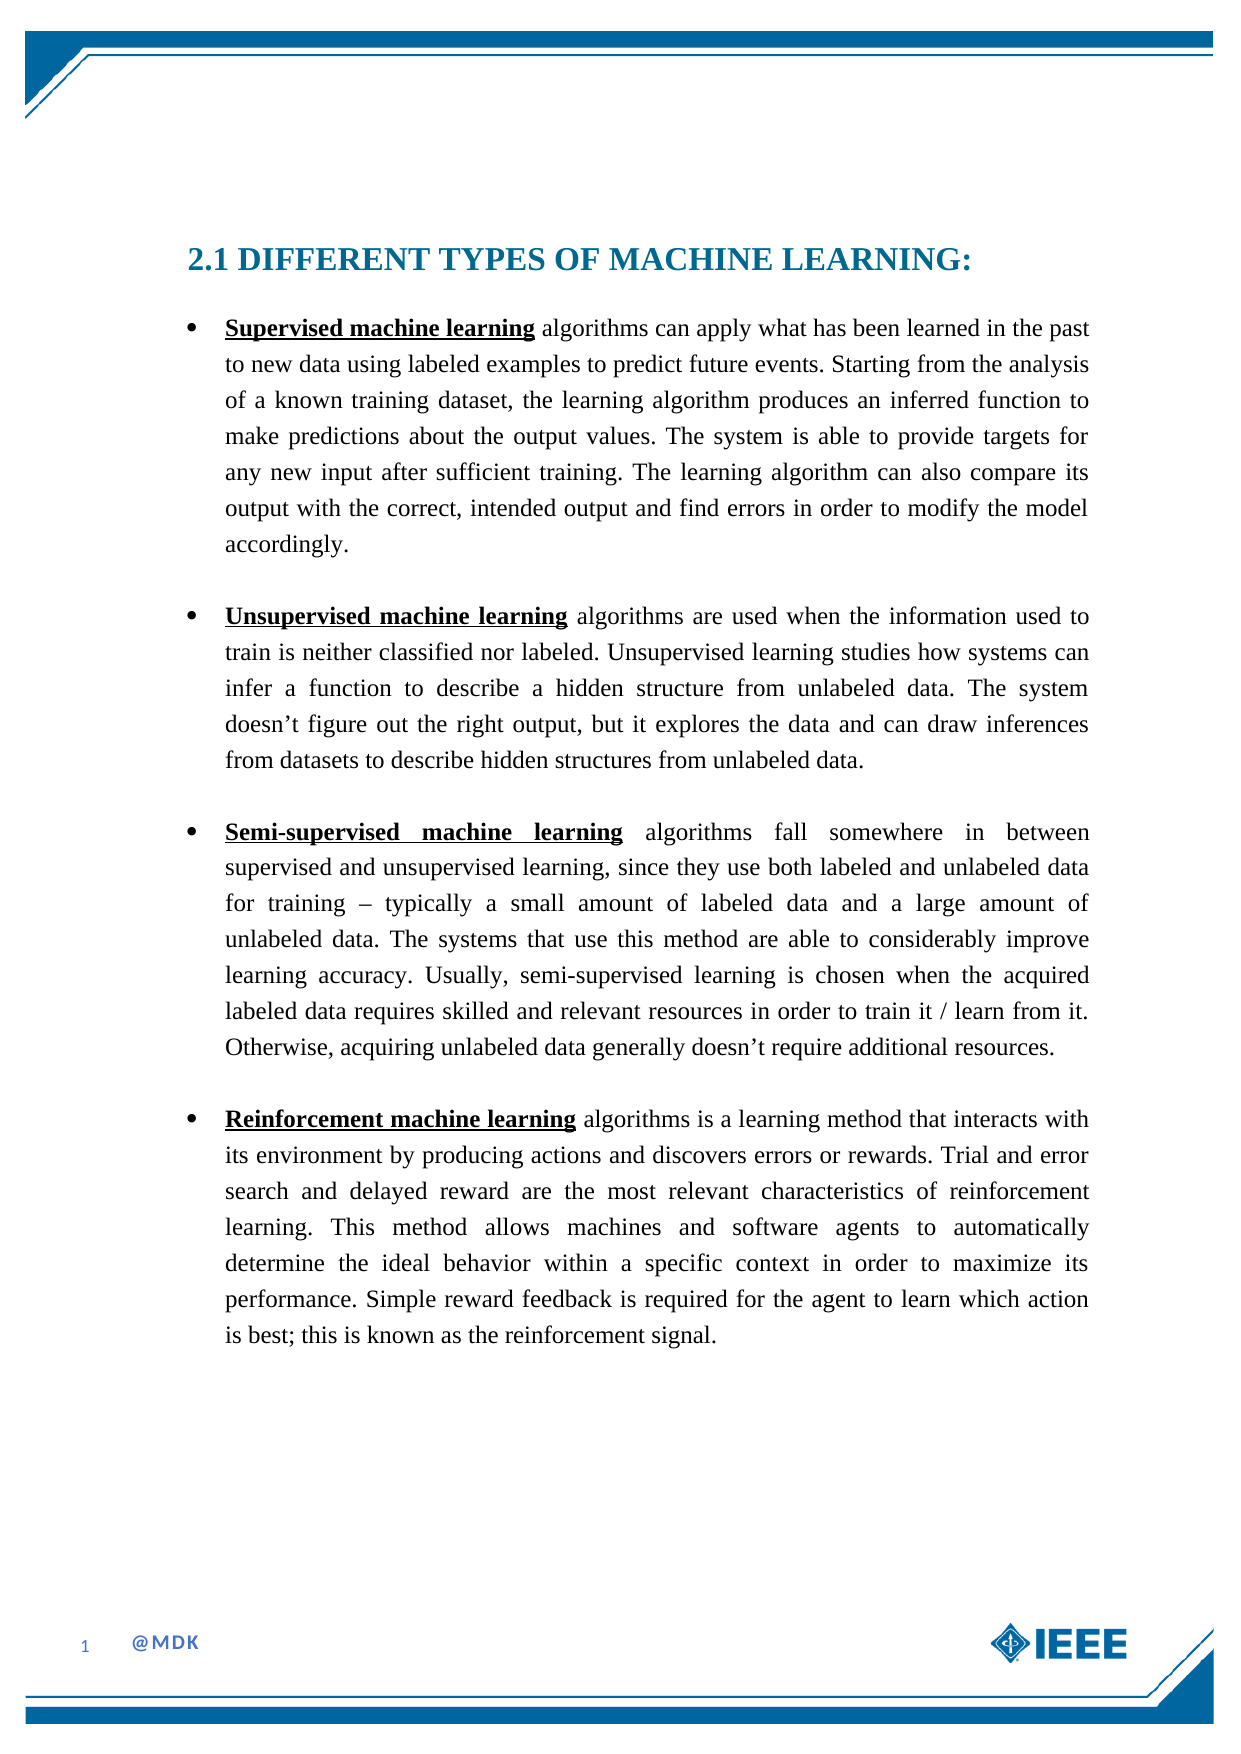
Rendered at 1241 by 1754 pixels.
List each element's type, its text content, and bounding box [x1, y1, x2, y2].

list Reinforcement machine learning algorithms is a learning method that interacts with its environment by producing actions and discovers errors or rewards. Trial and error search and delayed reward are the most relevant characteristics of reinforcement learning. This method allows machines and software agents to automatically determine the ideal behavior within a specific context in order to maximize its performance. Simple reward feedback is required for the agent to learn which action is best; this is known as the reinforcement signal. [187, 1104, 1090, 1348]
list Semi-supervised machine learning algorithms fall somewhere in between supervised and unsupervised learning, since they use both labeled and unlabeled data for training – typically a small amount of labeled data and a large amount of unlabeled data. The systems that use this method are able to considerably improve learning accuracy. Usually, semi-supervised learning is chosen when the acquired labeled data requires skilled and relevant resources in order to train it / learn from it. Otherwise, acquiring unlabeled data generally doesn’t require additional resources. [187, 817, 1090, 1061]
picture [25, 31, 1213, 119]
list Supervised machine learning algorithms can apply what has been learned in the past to new data using labeled examples to predict future events. Starting from the analysis of a known training dataset, the learning algorithm produces an inferred function to make predictions about the output values. The system is able to provide targets for any new input after sufficient training. The learning algorithm can also compare its output with the correct, intended output and find errors in order to modify the model accordingly. [187, 313, 1090, 558]
subtitle 2.1 Different Types of machine learning: [187, 239, 1090, 277]
list Unsupervised machine learning algorithms are used when the information used to train is neither classified nor labeled. Unsupervised learning studies how systems can infer a function to describe a hidden structure from unlabeled data. The system doesn’t figure out the right output, but it explores the data and can draw inferences from datasets to describe hidden structures from unlabeled data. [187, 601, 1090, 773]
picture [25, 1623, 1214, 1724]
